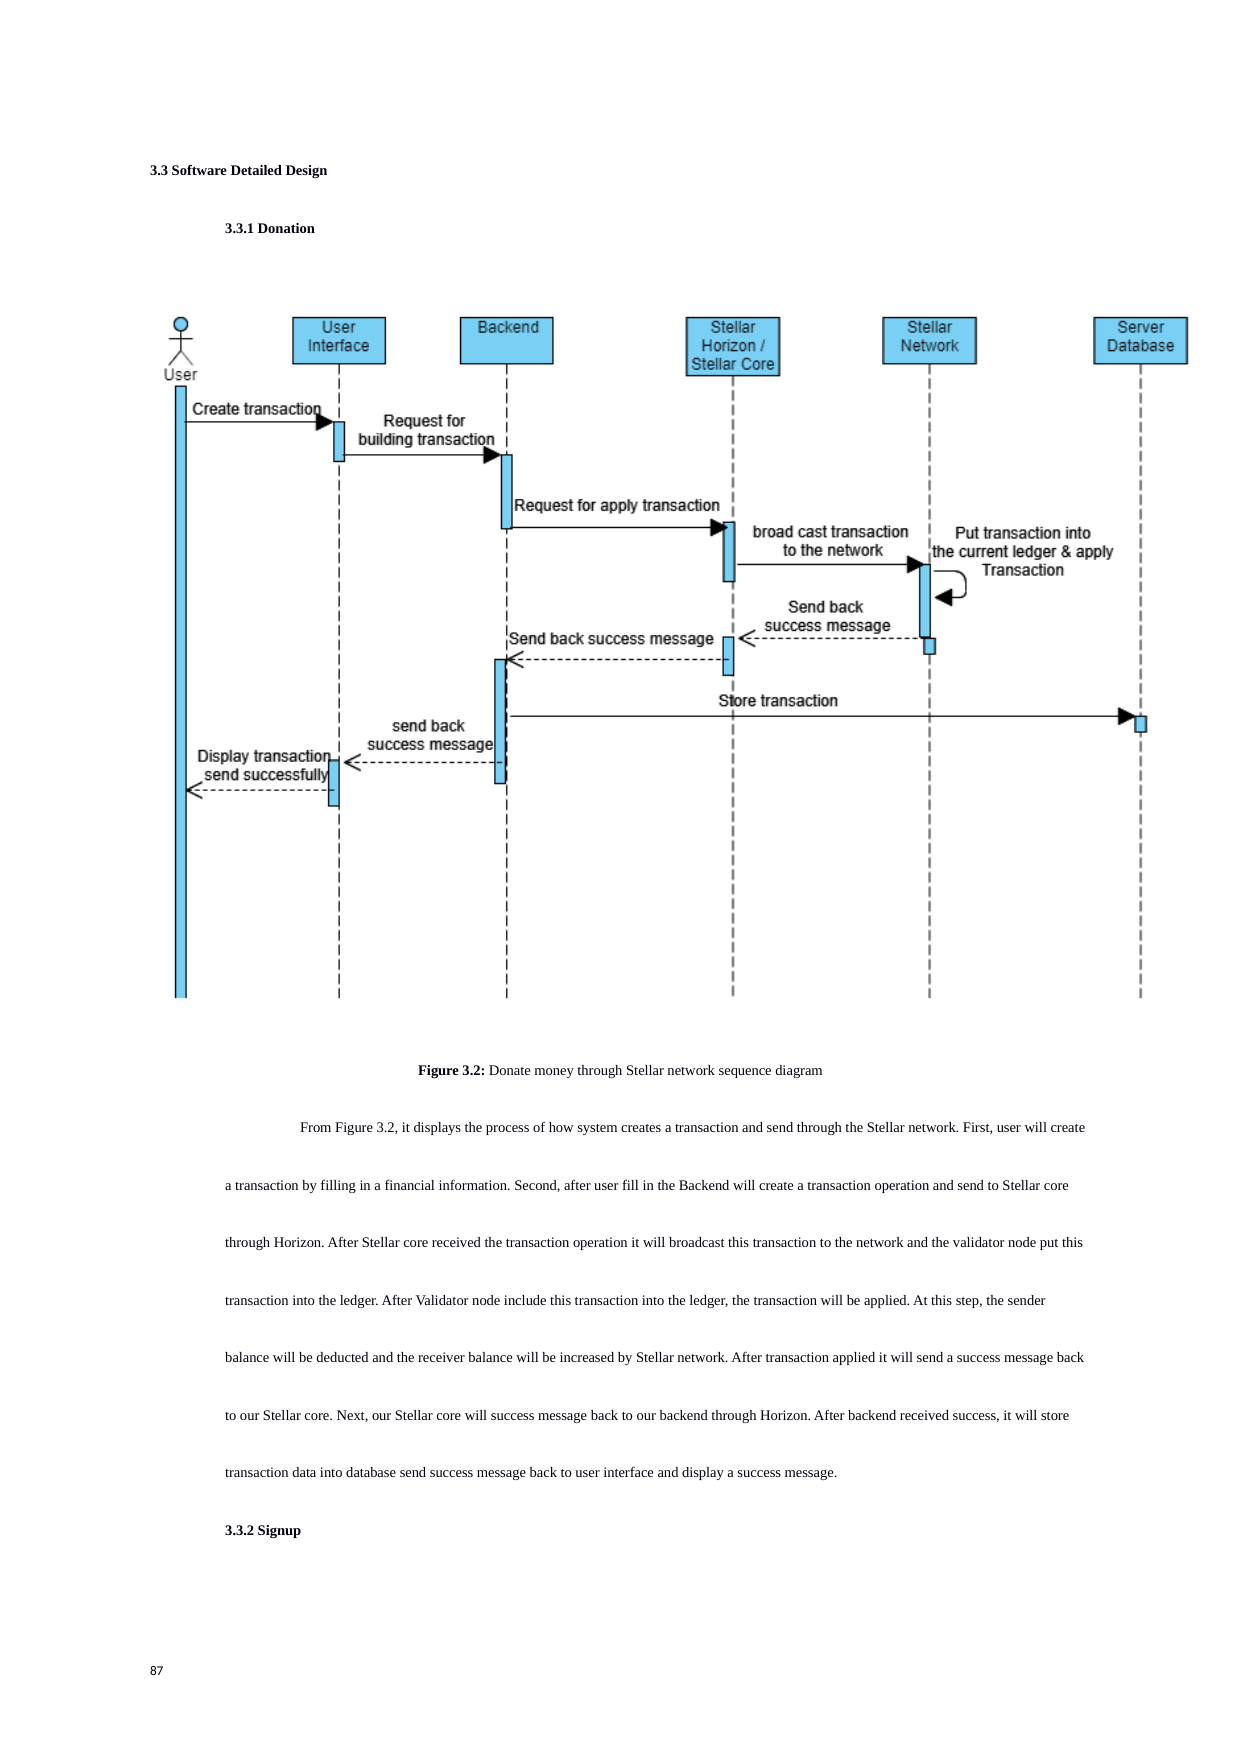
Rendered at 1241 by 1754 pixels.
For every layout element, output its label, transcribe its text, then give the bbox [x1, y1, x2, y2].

picture [150, 293, 1191, 1022]
text 3.3.1 Donation [150, 207, 1090, 236]
text 3.3.2 Signup [150, 1509, 1090, 1538]
text Figure 3.2: Donate money through Stellar network sequence diagram [150, 1049, 1090, 1078]
text From Figure 3.2, it displays the process of how system creates a transaction and send through the Stellar network. First, user will create a transaction by filling in a financial information. Second, after user fill in the Backend will create a transaction operation and send to Stellar core through Horizon. After Stellar core received the transaction operation it will broadcast this transaction to the network and the validator node put this transaction into the ledger. After Validator node include this transaction into the ledger, the transaction will be applied. At this step, the sender balance will be deducted and the receiver balance will be increased by Stellar network. After transaction applied it will send a success message back to our Stellar core. Next, our Stellar core will success message back to our backend through Horizon. After backend received success, it will store transaction data into database send success message back to user interface and display a success message. [225, 1107, 1090, 1481]
text 3.3 Software Detailed Design [150, 150, 1090, 179]
